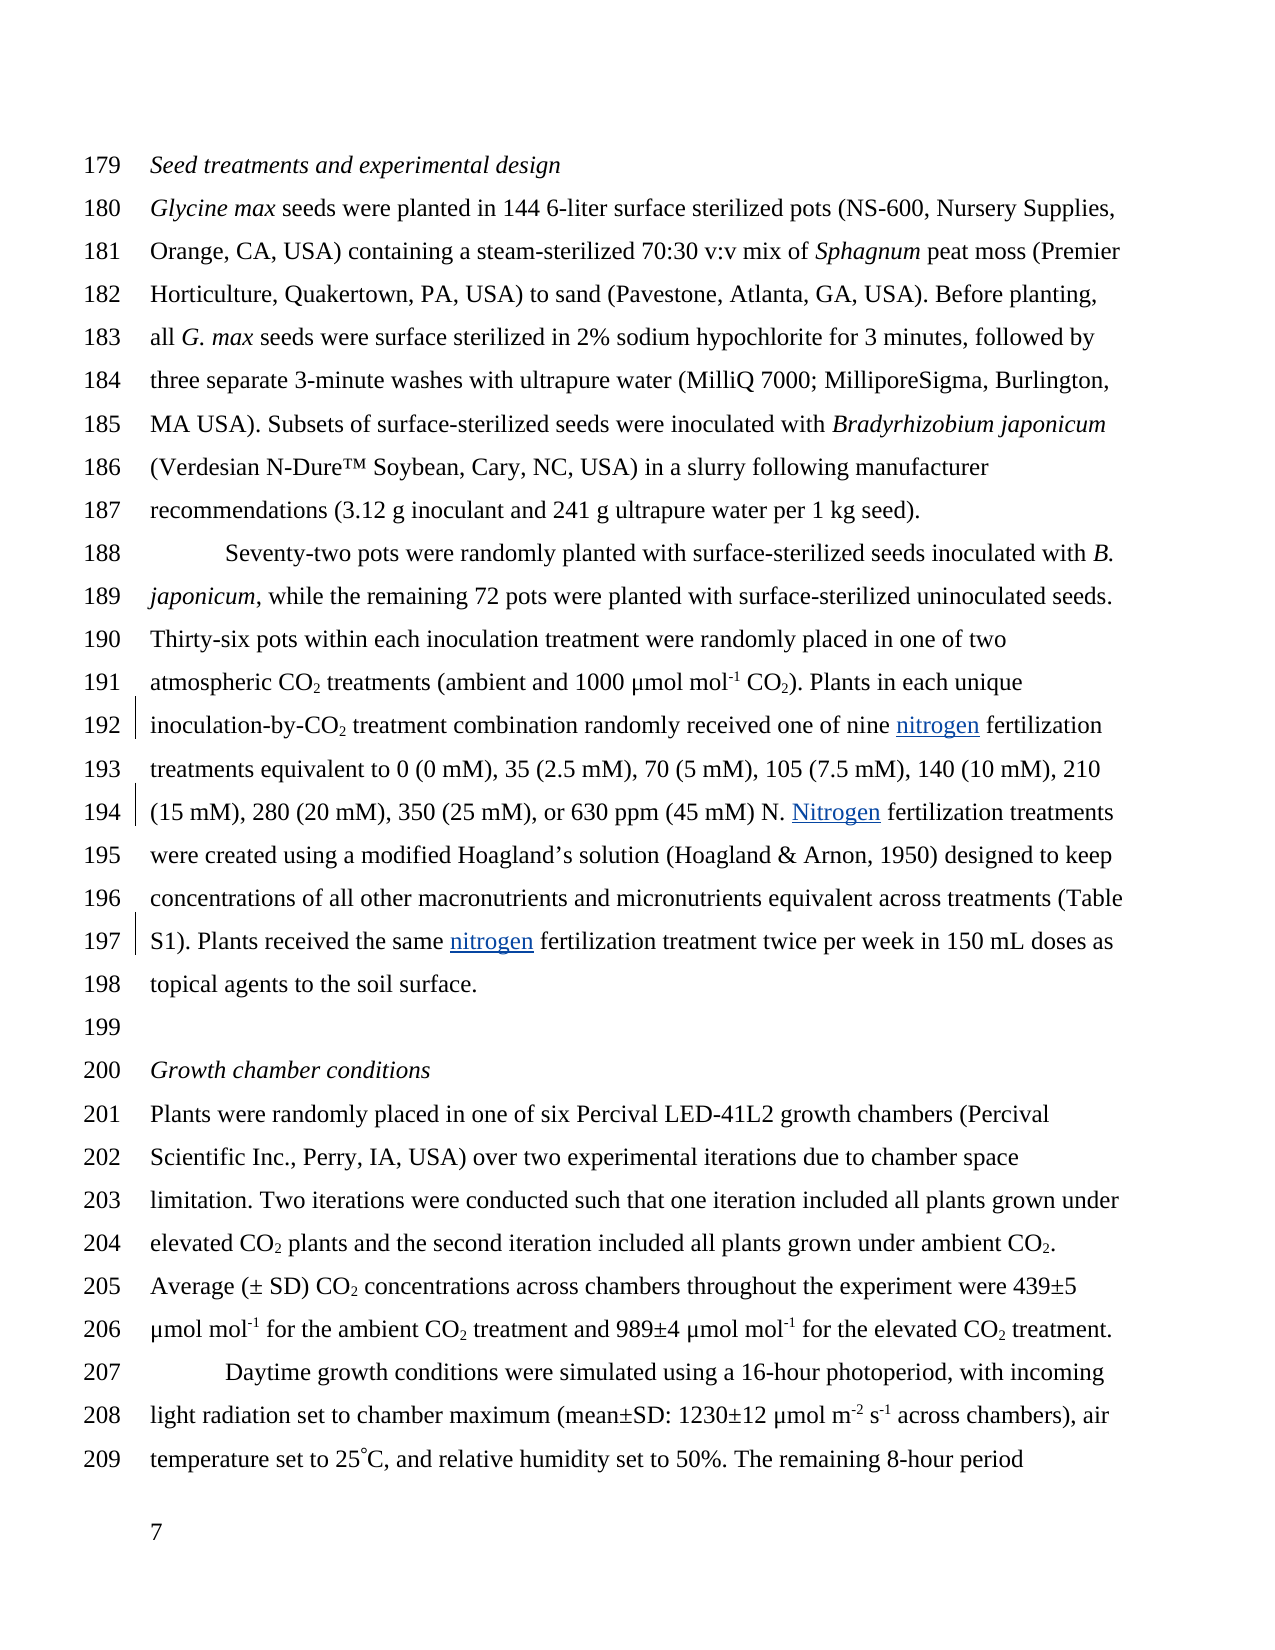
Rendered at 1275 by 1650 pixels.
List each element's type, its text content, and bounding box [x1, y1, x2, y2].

text Seventy-two pots were randomly planted with surface-sterilized seeds inoculated with B. japonicum, while the remaining 72 pots were planted with surface-sterilized uninoculated seeds. Thirty-six pots within each inoculation treatment were randomly placed in one of two atmospheric CO2 treatments (ambient and 1000 μmol mol-1 CO2). Plants in each unique inoculation-by-CO2 treatment combination randomly received one of nine fertilization treatments equivalent to 0 (0 mM), 35 (2.5 mM), 70 (5 mM), 105 (7.5 mM), 140 (10 mM), 210 (15 mM), 280 (20 mM), 350 (25 mM), or 630 ppm (45 mM) N. fertilization treatments were created using a modified Hoagland’s solution (Hoagland & Arnon, 1950) designed to keep concentrations of all other macronutrients and micronutrients equivalent across treatments (Table S1). Plants received the same fertilization treatment twice per week in 150 mL doses as topical agents to the soil surface. [150, 538, 1125, 998]
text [150, 1357, 1125, 1472]
text Seed treatments and experimental design [150, 150, 1125, 179]
text Glycine max seeds were planted in 144 6-liter surface sterilized pots (NS-600, Nursery Supplies, Orange, CA, USA) containing a steam-sterilized 70:30 v:v mix of Sphagnum peat moss (Premier Horticulture, Quakertown, PA, USA) to sand (Pavestone, Atlanta, GA, USA). Before planting, all G. max seeds were surface sterilized in 2% sodium hypochlorite for 3 minutes, followed by three separate 3-minute washes with ultrapure water (MilliQ 7000; MilliporeSigma, Burlington, MA USA). Subsets of surface-sterilized seeds were inoculated with Bradyrhizobium japonicum (Verdesian N-Dure™ Soybean, Cary, NC, USA) in a slurry following manufacturer recommendations (3.12 g inoculant and 241 g ultrapure water per 1 kg seed). [150, 193, 1125, 524]
text Plants were randomly placed in one of six Percival LED-41L2 growth chambers (Percival Scientific Inc., Perry, IA, USA) over two experimental iterations due to chamber space limitation. Two iterations were conducted such that one iteration included all plants grown under elevated CO2 plants and the second iteration included all plants grown under ambient CO2. Average (± SD) CO2 concentrations across chambers throughout the experiment were 439±5 μmol mol-1 for the ambient CO2 treatment and 989±4 μmol mol-1 for the elevated CO2 treatment. [150, 1099, 1125, 1343]
text Growth chamber conditions [150, 1056, 1125, 1084]
